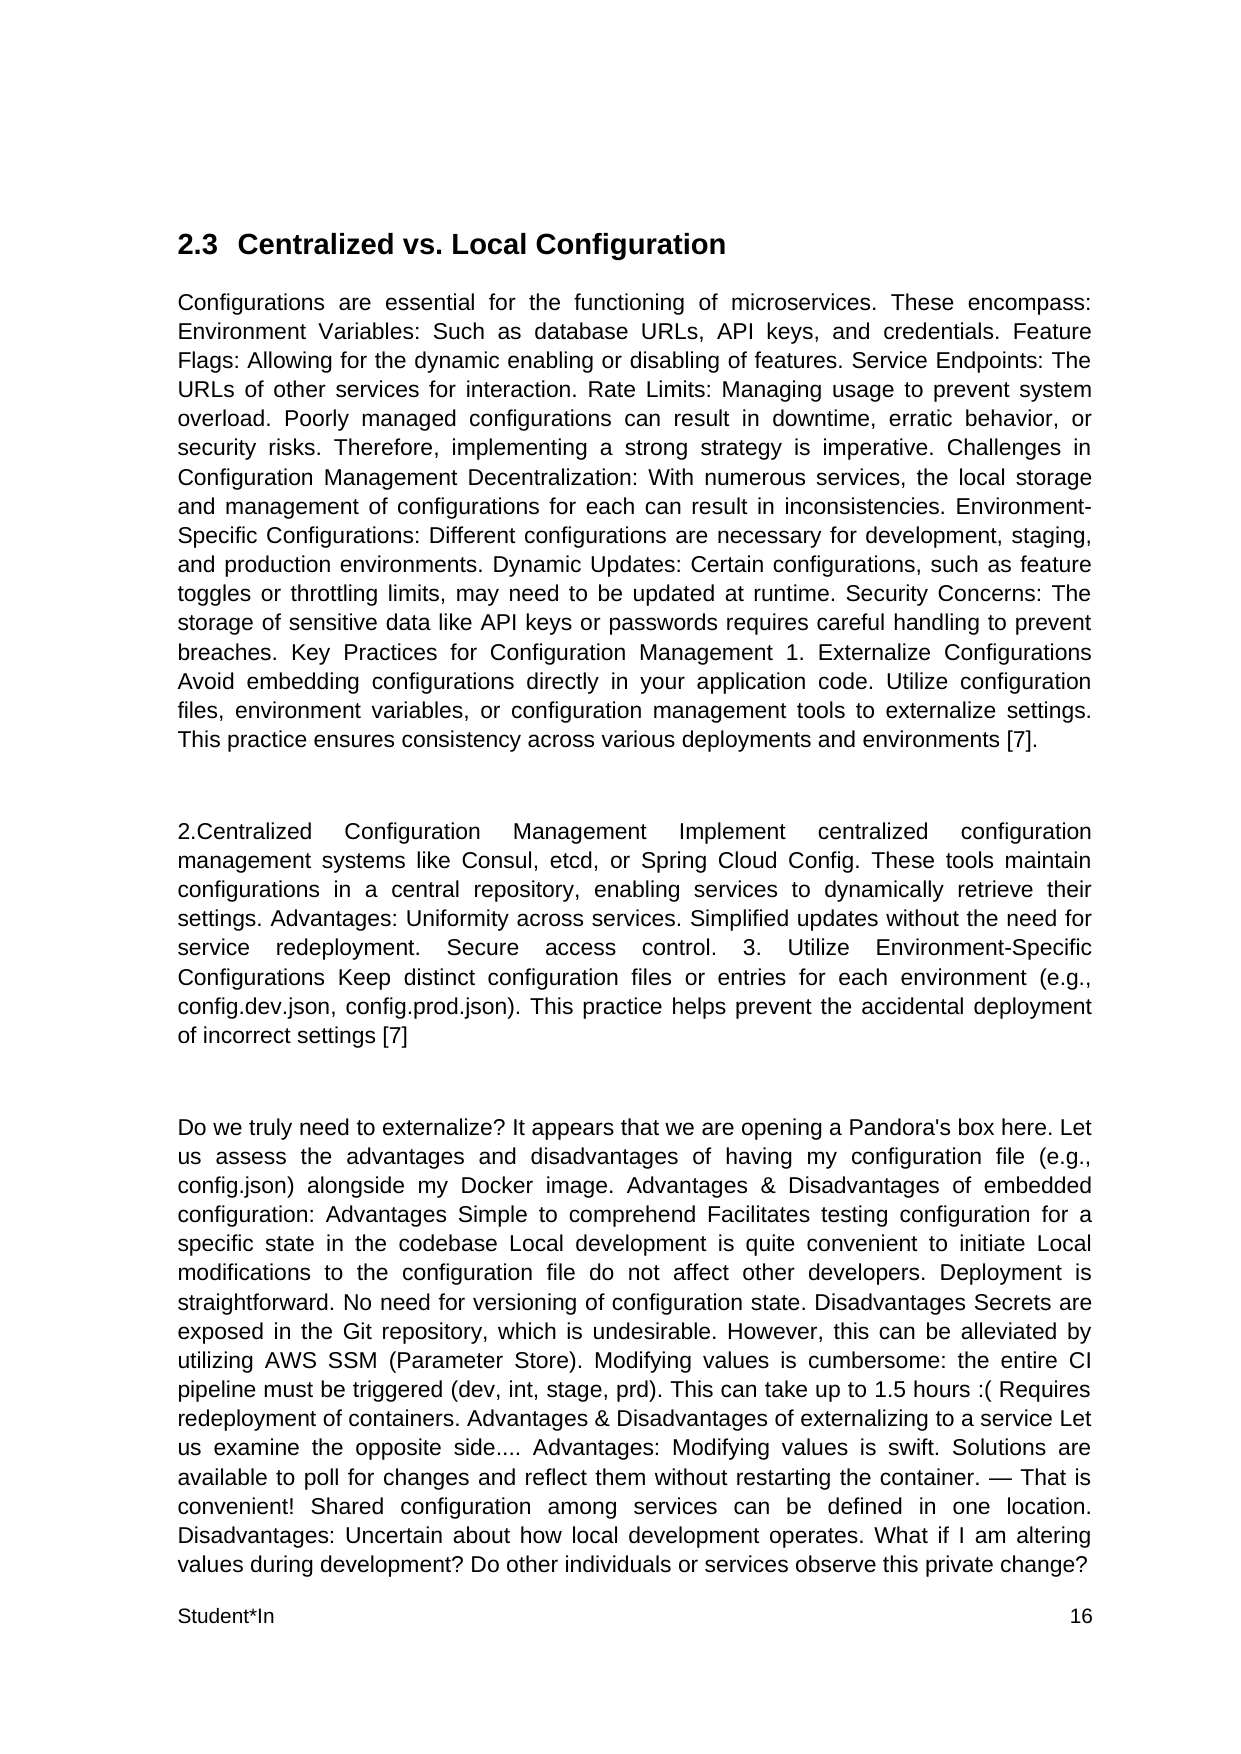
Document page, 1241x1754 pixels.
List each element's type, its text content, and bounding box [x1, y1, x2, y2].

text Do we truly need to externalize? It appears that we are opening a Pandora's box here. Let us assess the advantages and disadvantages of having my configuration file (e.g., config.json) alongside my Docker image. Advantages & Disadvantages of embedded configuration: Advantages Simple to comprehend Facilitates testing configuration for a specific state in the codebase Local development is quite convenient to initiate Local modifications to the configuration file do not affect other developers. Deployment is straightforward. No need for versioning of configuration state. Disadvantages Secrets are exposed in the Git repository, which is undesirable. However, this can be alleviated by utilizing AWS SSM (Parameter Store). Modifying values is cumbersome: the entire CI pipeline must be triggered (dev, int, stage, prd). This can take up to 1.5 hours :( Requires redeployment of containers. Advantages & Disadvantages of externalizing to a service Let us examine the opposite side.... Advantages: Modifying values is swift. Solutions are available to poll for changes and reflect them without restarting the container. — That is convenient! Shared configuration among services can be defined in one location. Disadvantages: Uncertain about how local development operates. What if I am altering values during development? Do other individuals or services observe this private change? [177, 1111, 1092, 1577]
subtitle Centralized vs. Local Configuration [177, 227, 1092, 261]
text 2.Centralized Configuration Management Implement centralized configuration management systems like Consul, etcd, or Spring Cloud Config. These tools maintain configurations in a central repository, enabling services to dynamically retrieve their settings. Advantages: Uniformity across services. Simplified updates without the need for service redeployment. Secure access control. 3. Utilize Environment-Specific Configurations Keep distinct configuration files or entries for each environment (e.g., config.dev.json, config.prod.json). This practice helps prevent the accidental deployment of incorrect settings [7] [177, 815, 1092, 1048]
text Configurations are essential for the functioning of microservices. These encompass: Environment Variables: Such as database URLs, API keys, and credentials. Feature Flags: Allowing for the dynamic enabling or disabling of features. Service Endpoints: The URLs of other services for interaction. Rate Limits: Managing usage to prevent system overload. Poorly managed configurations can result in downtime, erratic behavior, or security risks. Therefore, implementing a strong strategy is imperative. Challenges in Configuration Management Decentralization: With numerous services, the local storage and management of configurations for each can result in inconsistencies. Environment-Specific Configurations: Different configurations are necessary for development, staging, and production environments. Dynamic Updates: Certain configurations, such as feature toggles or throttling limits, may need to be updated at runtime. Security Concerns: The storage of sensitive data like API keys or passwords requires careful handling to prevent breaches. Key Practices for Configuration Management 1. Externalize Configurations Avoid embedding configurations directly in your application code. Utilize configuration files, environment variables, or configuration management tools to externalize settings. This practice ensures consistency across various deployments and environments [7]. [177, 286, 1092, 752]
